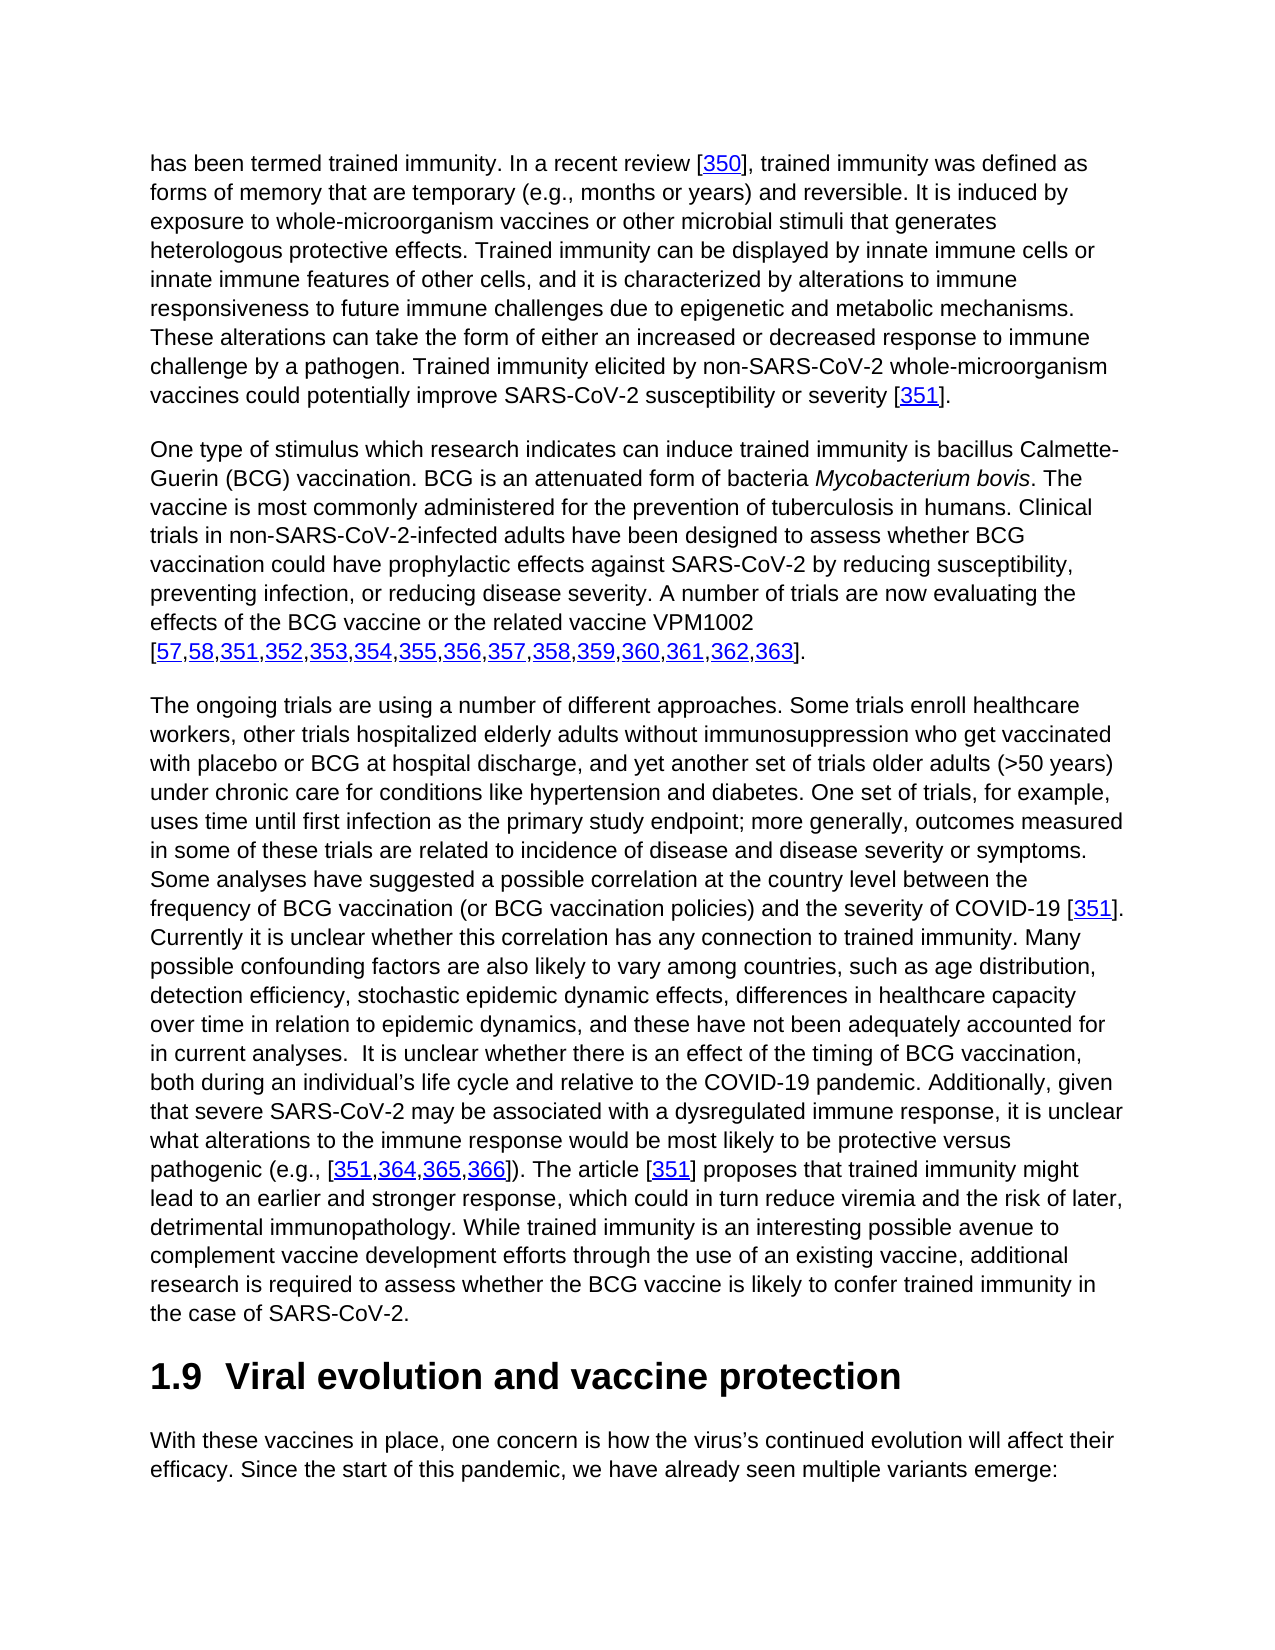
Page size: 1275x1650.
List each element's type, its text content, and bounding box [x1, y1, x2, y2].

text One type of stimulus which research indicates can induce trained immunity is bacillus Calmette-Guerin (BCG) vaccination. BCG is an attenuated form of bacteria Mycobacterium bovis. The vaccine is most commonly administered for the prevention of tuberculosis in humans. Clinical trials in non-SARS-CoV-2-infected adults have been designed to assess whether BCG vaccination could have prophylactic effects against SARS-CoV-2 by reducing susceptibility, preventing infection, or reducing disease severity. A number of trials are now evaluating the effects of the BCG vaccine or the related vaccine VPM1002 [57,58,351,352,353,354,355,356,357,358,359,360,361,362,363]. [150, 436, 1125, 665]
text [150, 1427, 1125, 1482]
text The ongoing trials are using a number of different approaches. Some trials enroll healthcare workers, other trials hospitalized elderly adults without immunosuppression who get vaccinated with placebo or BCG at hospital discharge, and yet another set of trials older adults (>50 years) under chronic care for conditions like hypertension and diabetes. One set of trials, for example, uses time until first infection as the primary study endpoint; more generally, outcomes measured in some of these trials are related to incidence of disease and disease severity or symptoms. Some analyses have suggested a possible correlation at the country level between the frequency of BCG vaccination (or BCG vaccination policies) and the severity of COVID-19 [351]. Currently it is unclear whether this correlation has any connection to trained immunity. Many possible confounding factors are also likely to vary among countries, such as age distribution, detection efficiency, stochastic epidemic dynamic effects, differences in healthcare capacity over time in relation to epidemic dynamics, and these have not been adequately accounted for in current analyses. It is unclear whether there is an effect of the timing of BCG vaccination, both during an individual’s life cycle and relative to the COVID-19 pandemic. Additionally, given that severe SARS-CoV-2 may be associated with a dysregulated immune response, it is unclear what alterations to the immune response would be most likely to be protective versus pathogenic (e.g., [351,364,365,366]). The article [351] proposes that trained immunity might lead to an earlier and stronger response, which could in turn reduce viremia and the risk of later, detrimental immunopathology. While trained immunity is an interesting possible avenue to complement vaccine development efforts through the use of an existing vaccine, additional research is required to assess whether the BCG vaccine is likely to confer trained immunity in the case of SARS-CoV-2. [150, 692, 1125, 1327]
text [150, 150, 1125, 408]
subtitle 1.9 Viral evolution and vaccine protection [150, 1354, 1125, 1397]
